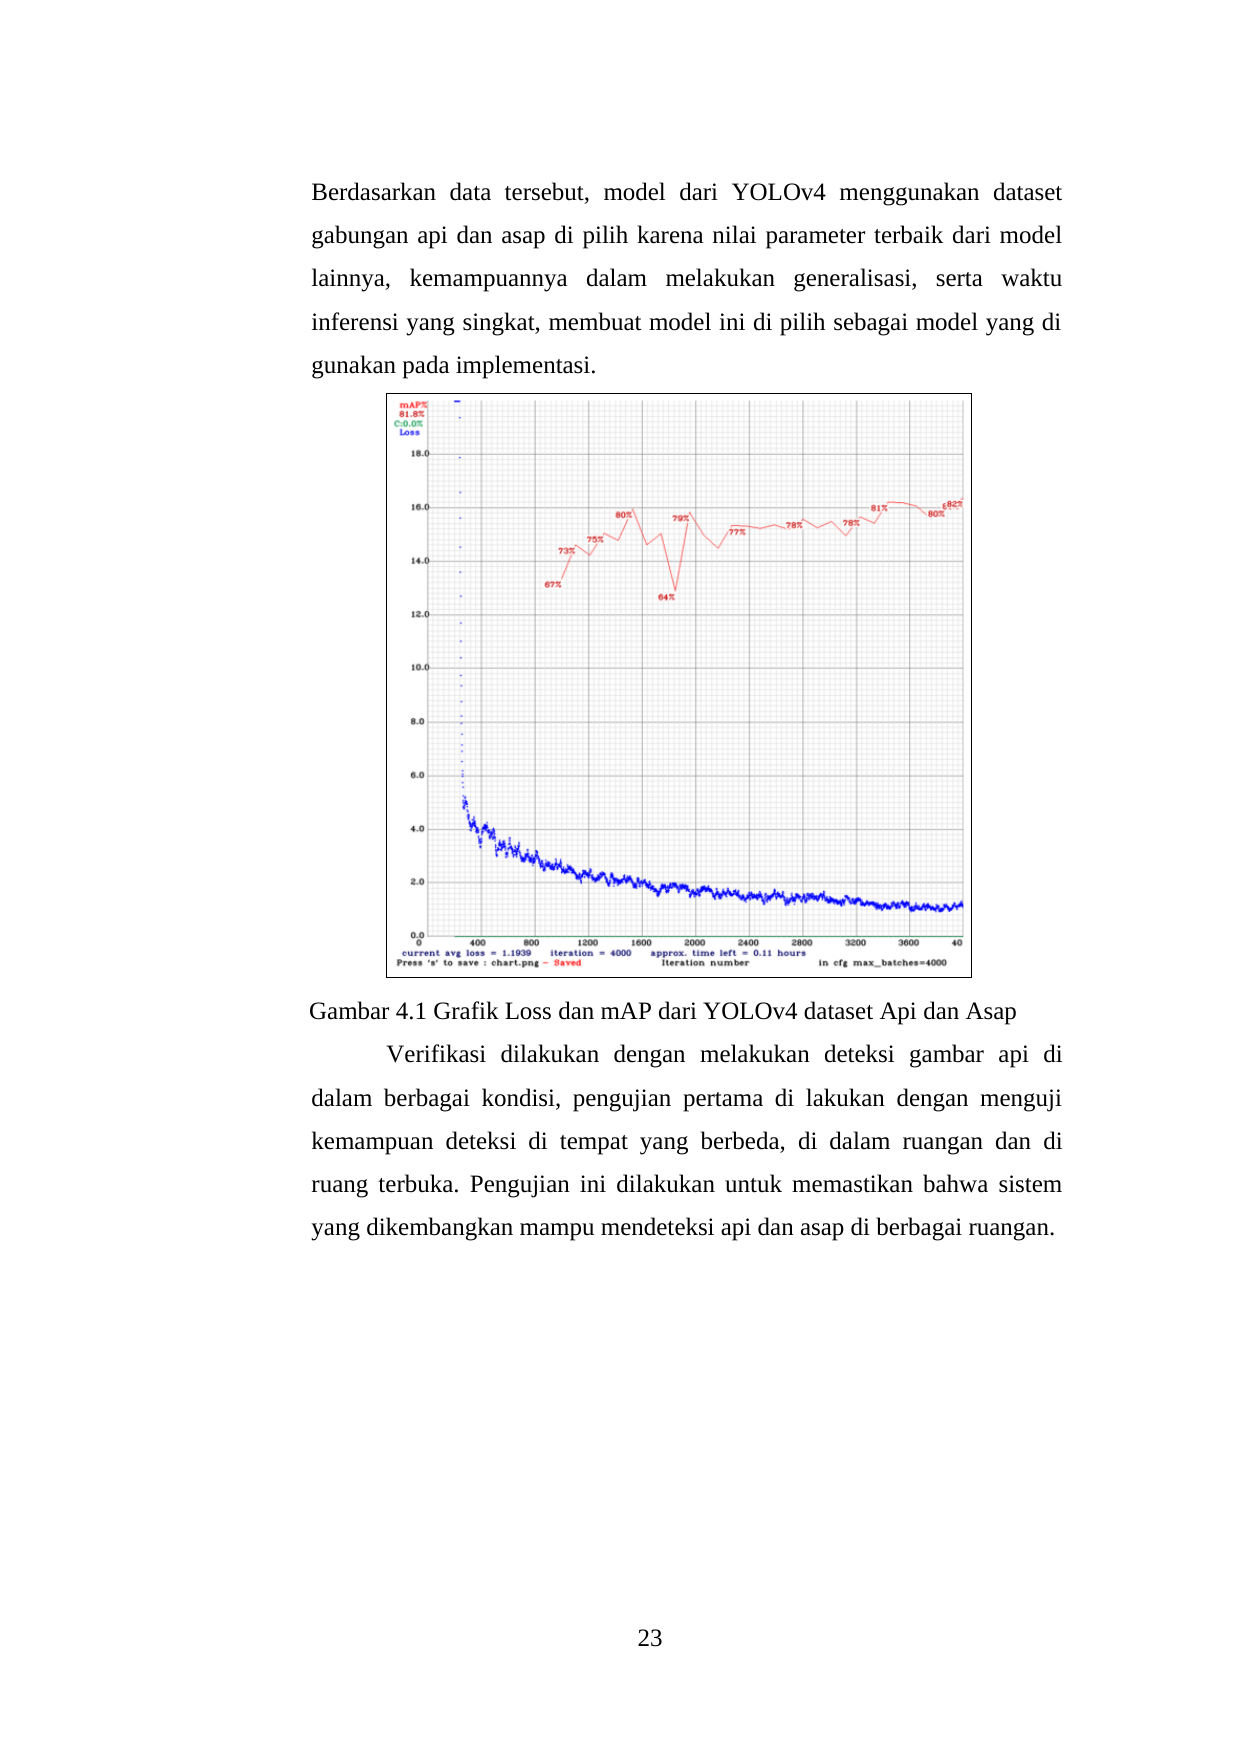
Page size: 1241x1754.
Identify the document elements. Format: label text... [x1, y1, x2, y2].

picture [387, 394, 971, 977]
subtitle Grafik Loss dan mAP dari YOLOv4 dataset Api dan Asap [325, 996, 1063, 1025]
text Verifikasi dilakukan dengan melakukan deteksi gambar api di dalam berbagai kondisi, pengujian pertama di lakukan dengan menguji kemampuan deteksi di tempat yang berbeda, di dalam ruangan dan di ruang terbuka. Pengujian ini dilakukan untuk memastikan bahwa sistem yang dikembangkan mampu mendeteksi api dan asap di berbagai ruangan. [311, 1039, 1063, 1241]
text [310, 177, 1063, 378]
